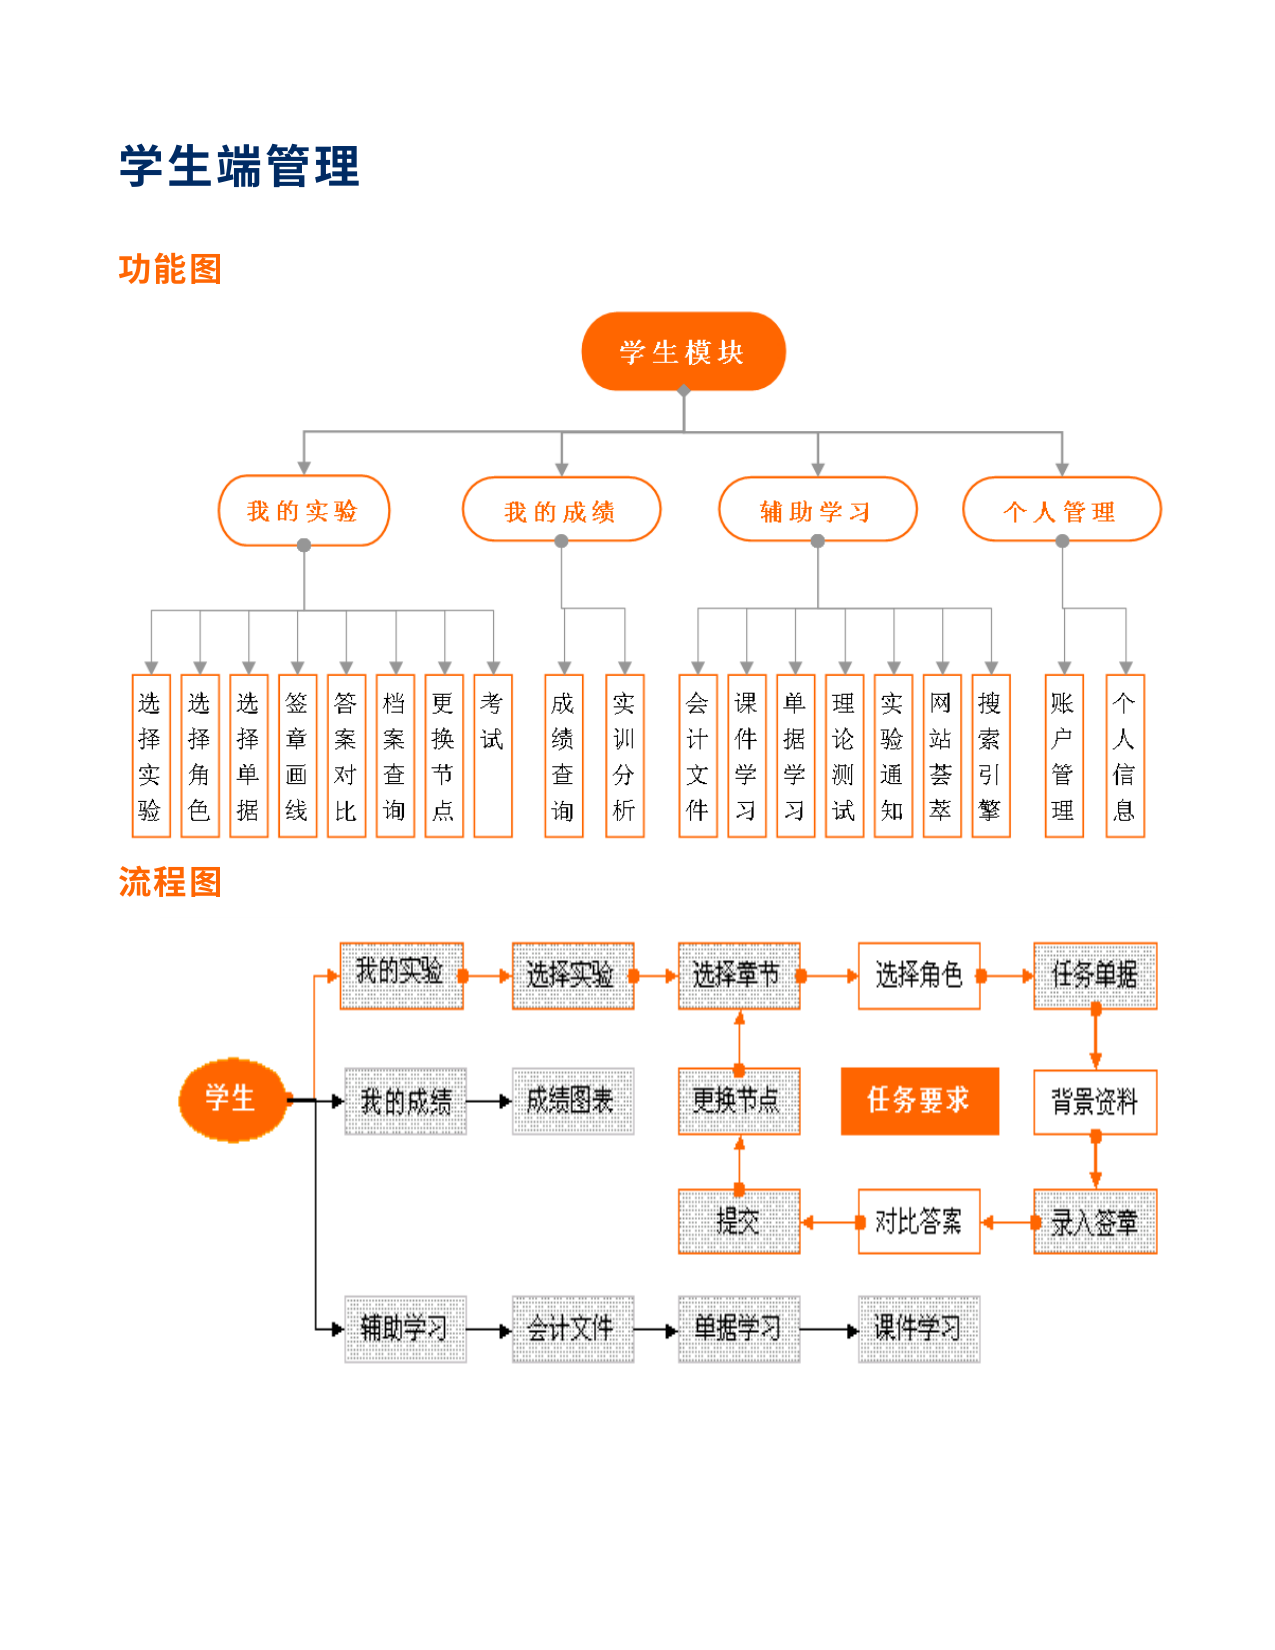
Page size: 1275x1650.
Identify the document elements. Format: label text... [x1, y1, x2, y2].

subtitle 学生端管理 [118, 131, 1216, 197]
picture [118, 303, 1171, 844]
subtitle 功能图 [118, 243, 1216, 291]
picture [160, 916, 1174, 1372]
subtitle 流程图 [118, 856, 1216, 904]
